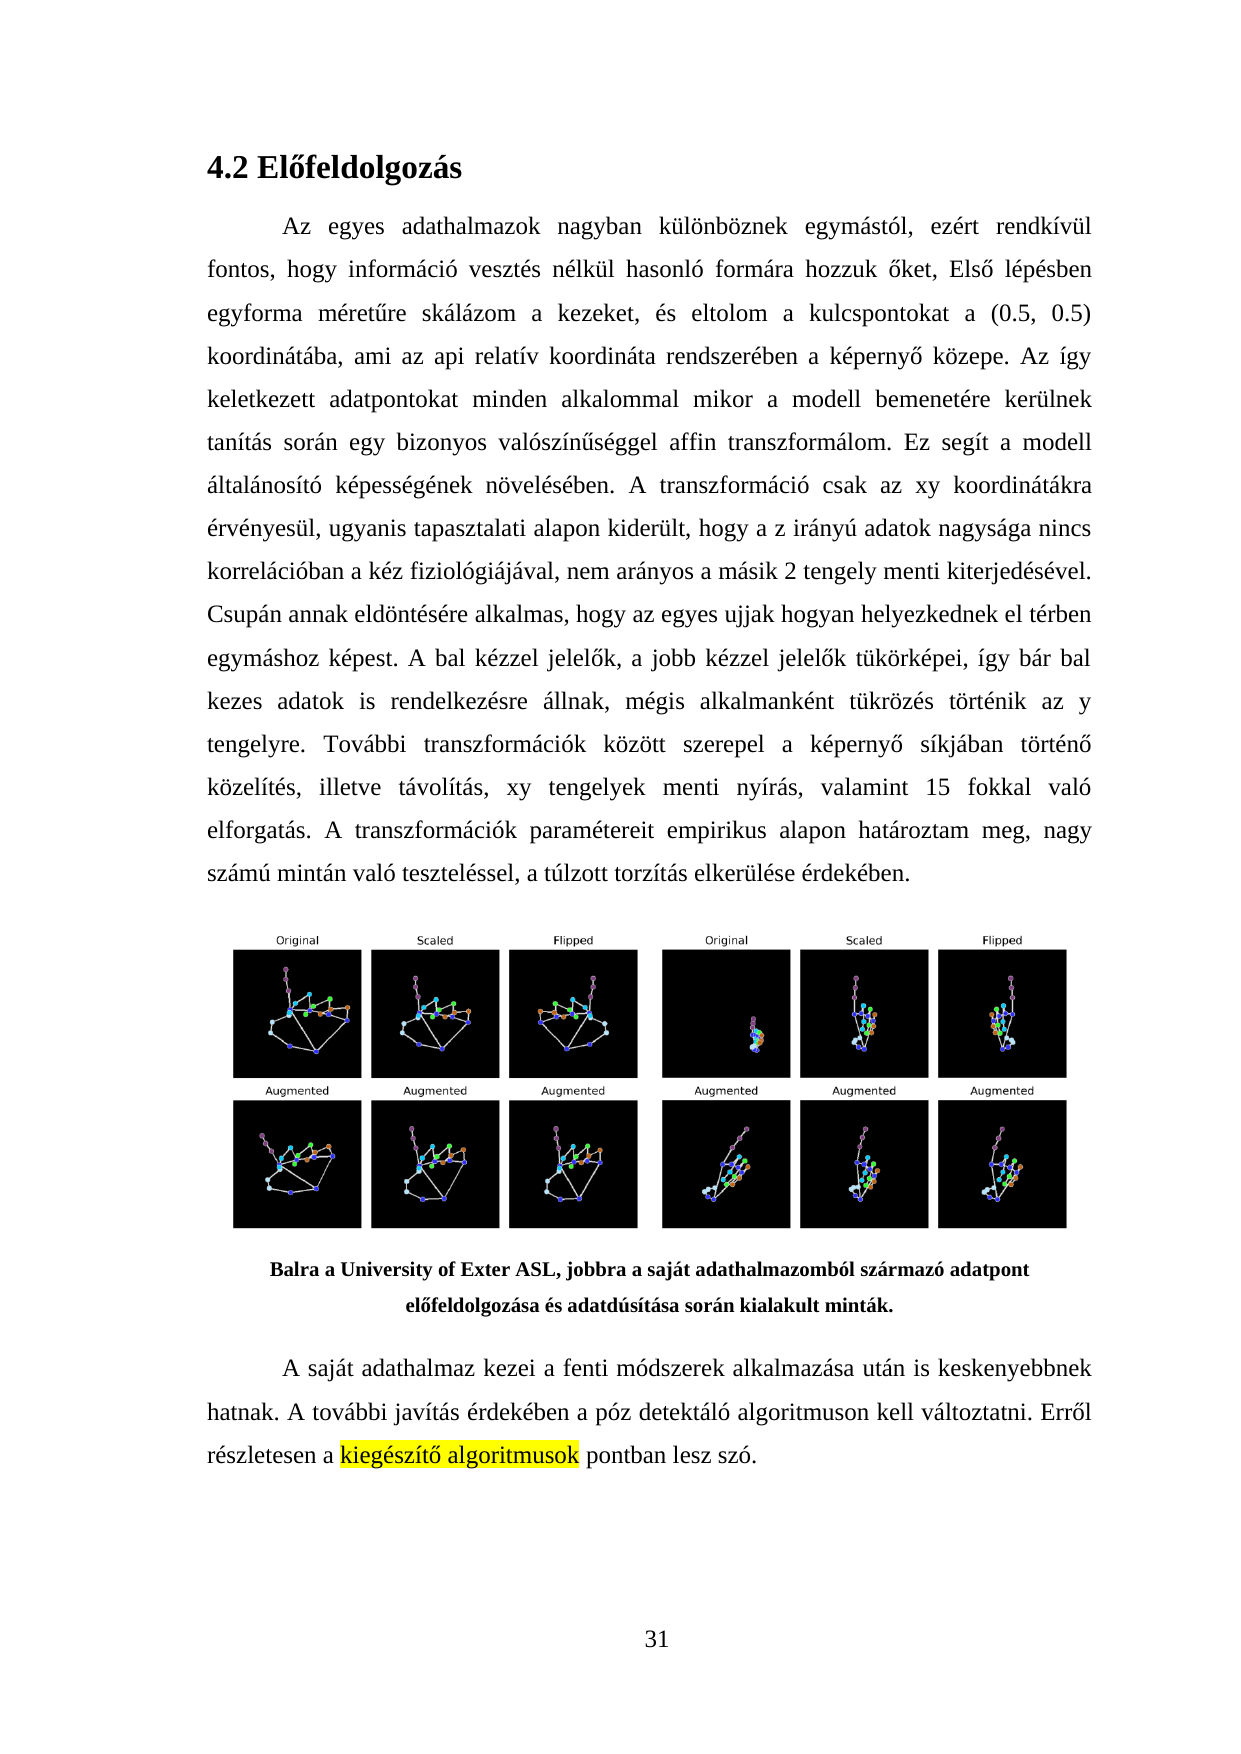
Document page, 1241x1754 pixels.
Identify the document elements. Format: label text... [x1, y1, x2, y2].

text Az egyes adathalmazok nagyban különböznek egymástól, ezért rendkívül fontos, hogy információ vesztés nélkül hasonló formára hozzuk őket, Első lépésben egyforma méretűre skálázom a kezeket, és eltolom a kulcspontokat a (0.5, 0.5) koordinátába, ami az api relatív koordináta rendszerében a képernyő közepe. Az így keletkezett adatpontokat minden alkalommal mikor a modell bemenetére kerülnek tanítás során egy bizonyos valószínűséggel affin transzformálom. Ez segít a modell általánosító képességének növelésében. A transzformáció csak az xy koordinátákra érvényesül, ugyanis tapasztalati alapon kiderült, hogy a z irányú adatok nagysága nincs korrelációban a kéz fiziológiájával, nem arányos a másik 2 tengely menti kiterjedésével. Csupán annak eldöntésére alkalmas, hogy az egyes ujjak hogyan helyezkednek el térben egymáshoz képest. A bal kézzel jelelők, a jobb kézzel jelelők tükörképei, így bár bal kezes adatok is rendelkezésre állnak, mégis alkalmanként tükrözés történik az y tengelyre. További transzformációk között szerepel a képernyő síkjában történő közelítés, illetve távolítás, xy tengelyek menti nyírás, valamint 15 fokkal való elforgatás. A transzformációk paramétereit empirikus alapon határoztam meg, nagy számú mintán való teszteléssel, a túlzott torzítás elkerülése érdekében. [207, 211, 1092, 887]
text A saját adathalmaz kezei a fenti módszerek alkalmazása után is keskenyebbnek hatnak. A további javítás érdekében a póz detektáló algoritmuson kell változtatni. Erről részletesen a kiegészítő algoritmusok pontban lesz szó. [207, 1353, 1092, 1468]
picture [652, 926, 1076, 1244]
subtitle Előfeldolgozás [207, 148, 1092, 186]
text Balra a University of Exter ASL, jobbra a saját adathalmazomból származó adatpont előfeldolgozása és adatdúsítása során kialakult minták. [207, 1256, 1092, 1317]
picture [223, 926, 647, 1244]
